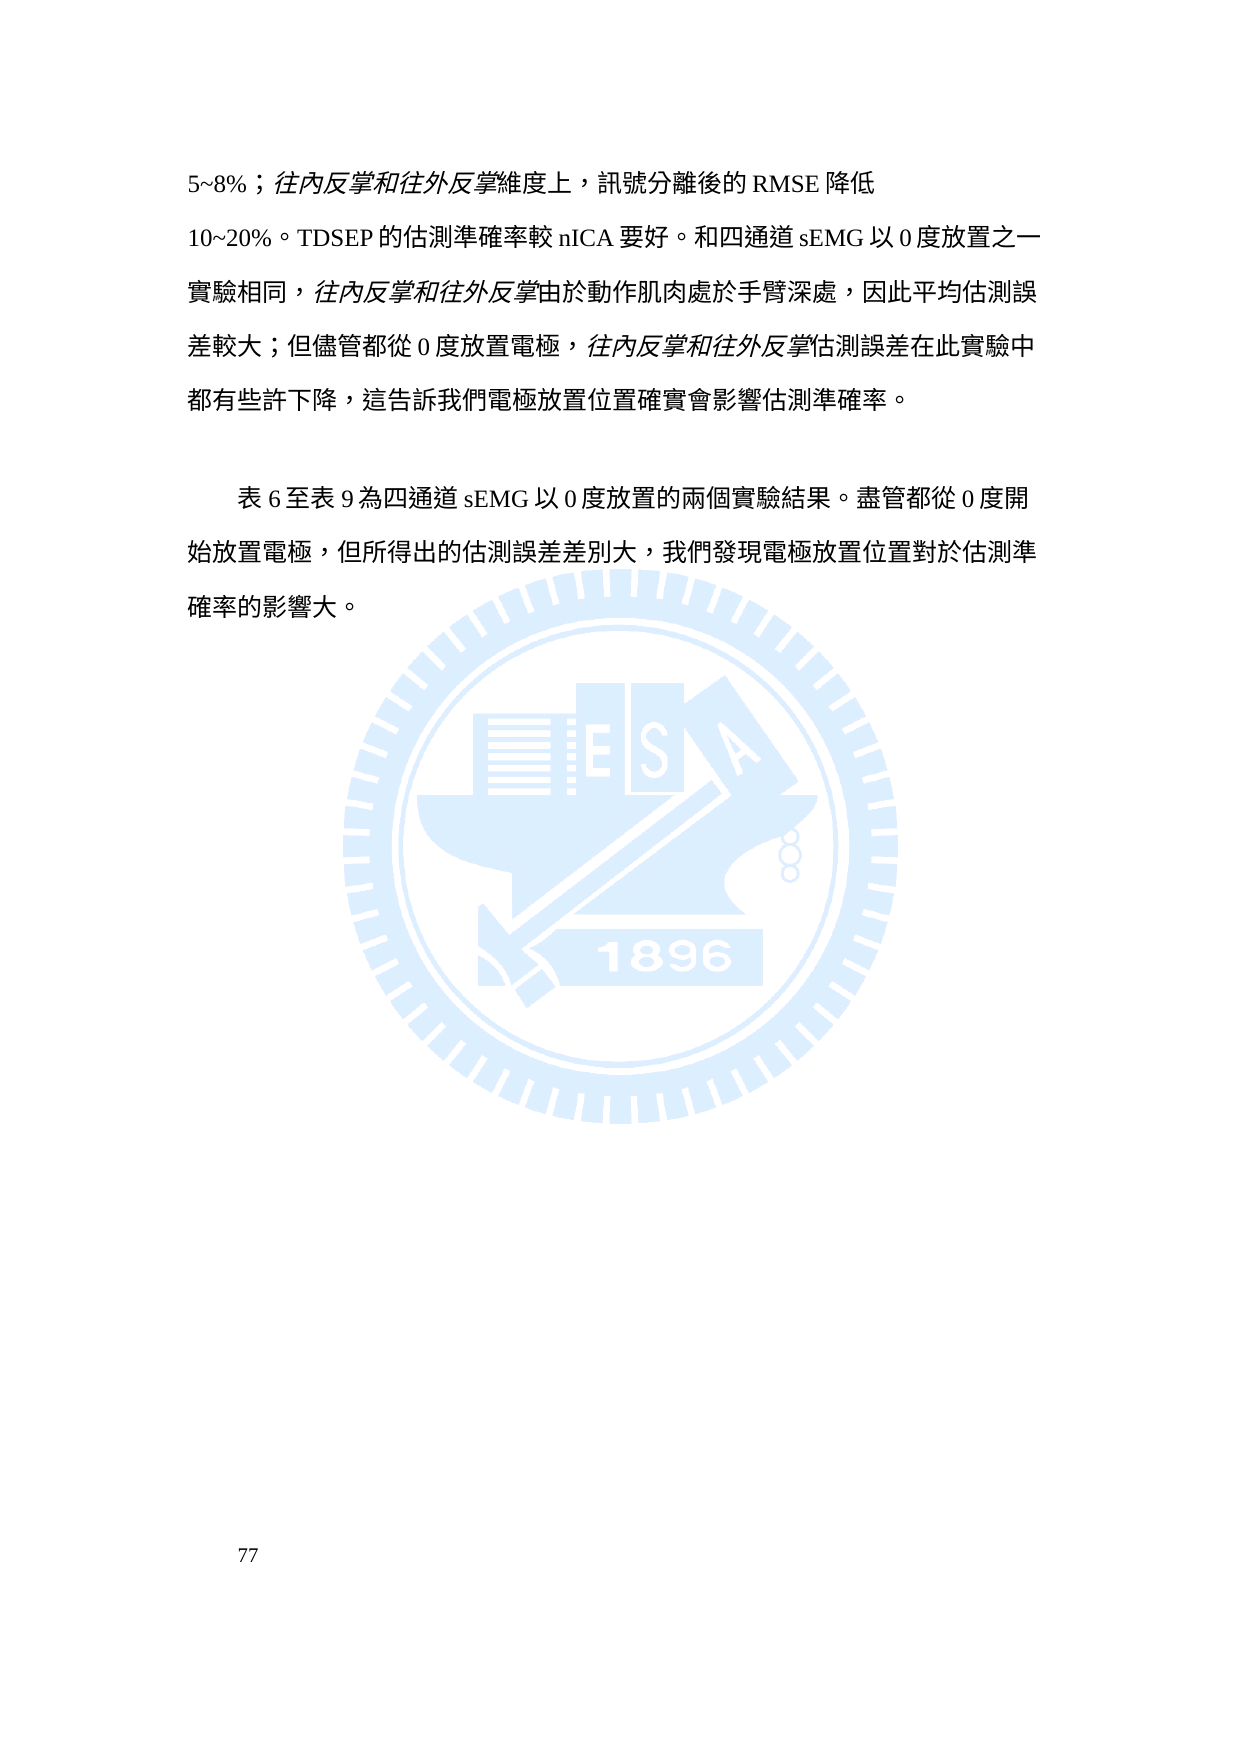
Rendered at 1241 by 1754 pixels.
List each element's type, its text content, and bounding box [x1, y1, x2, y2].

text 表 6至表 9為四通道sEMG以0度放置的兩個實驗結果。盡管都從0度開始放置電極，但所得出的估測誤差差別大，我們發現電極放置位置對於估測準確率的影響大。 [187, 478, 1053, 623]
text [187, 163, 1053, 417]
